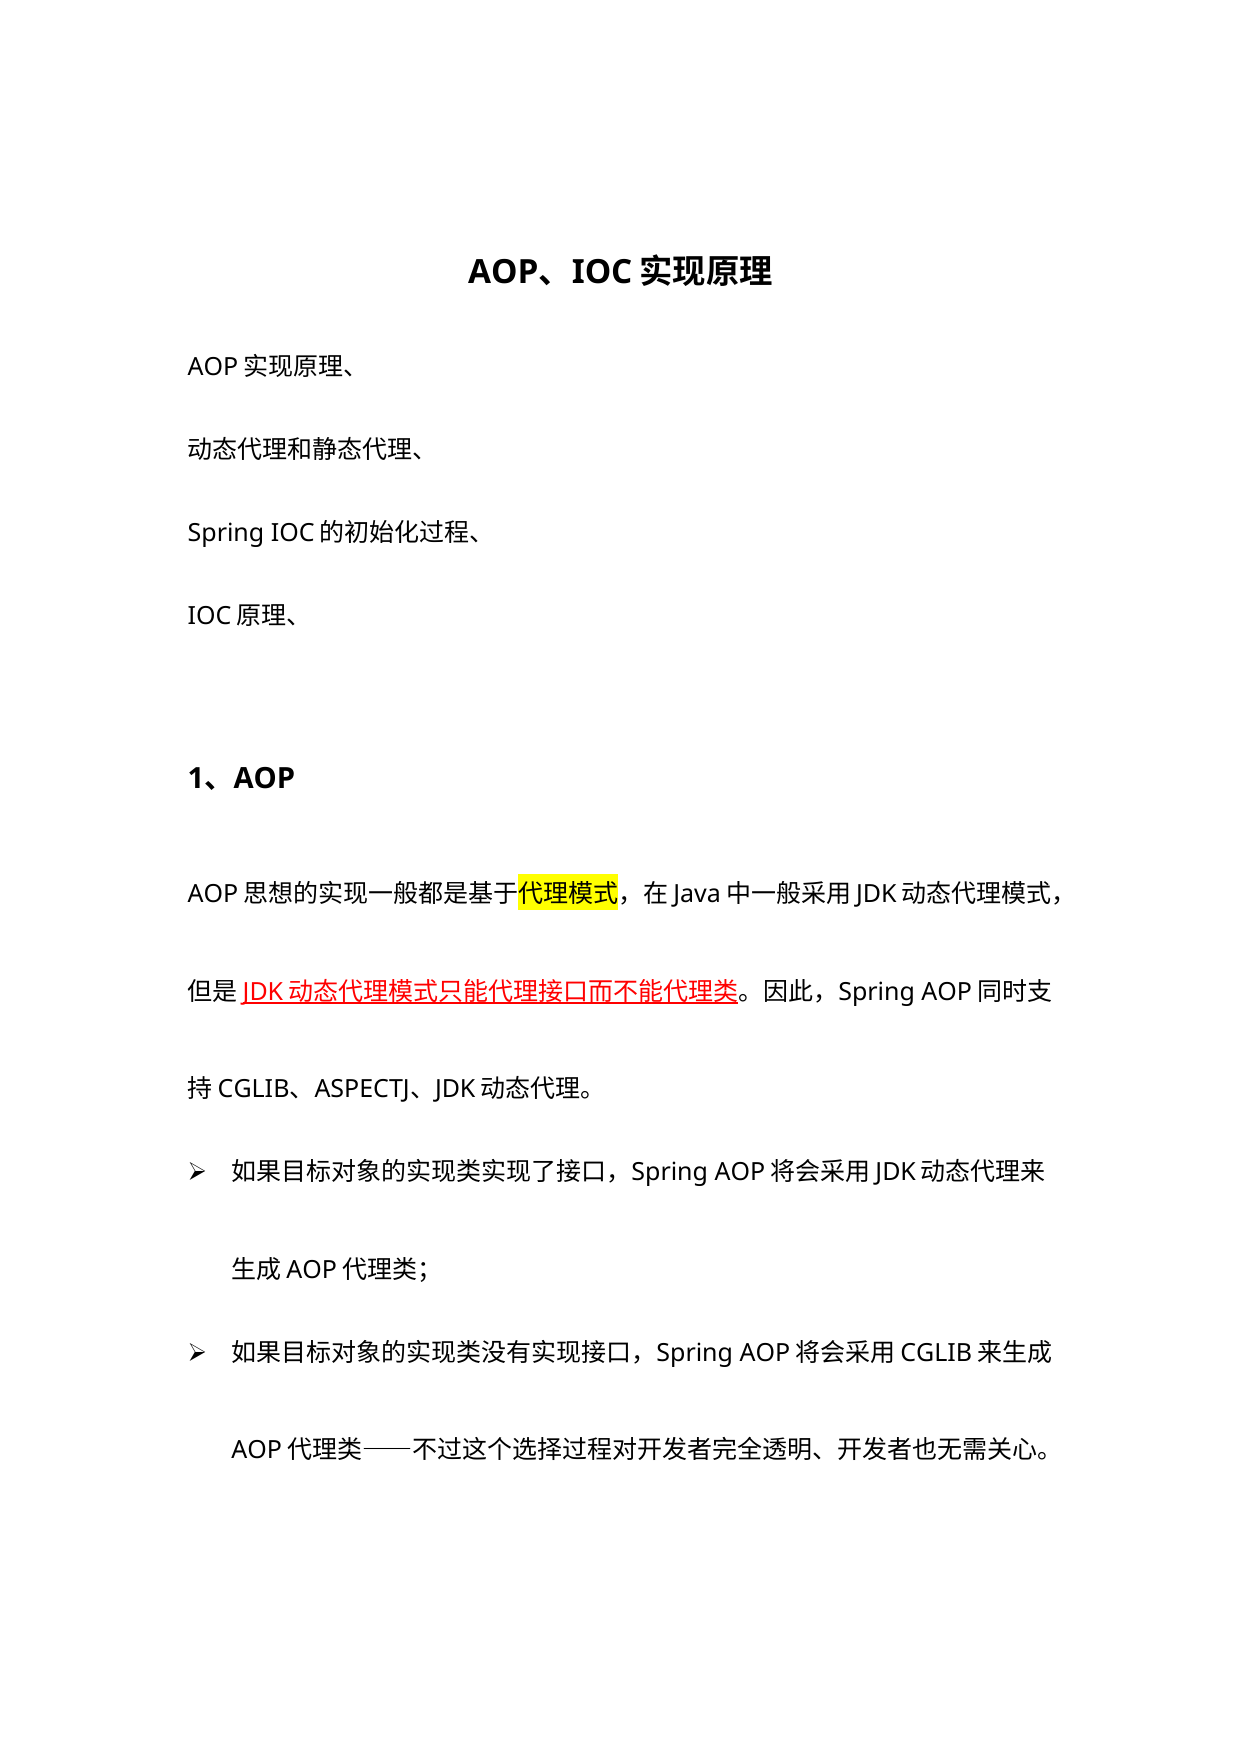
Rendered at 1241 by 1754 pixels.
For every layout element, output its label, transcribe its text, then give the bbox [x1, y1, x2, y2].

text IOC原理、 [187, 581, 1053, 646]
list 如果目标对象的实现类没有实现接口，Spring AOP将会采用CGLIB来生成AOP代理类——不过这个选择过程对开发者完全透明、开发者也无需关心。 [187, 1318, 1053, 1481]
subtitle 1、AOP [187, 743, 1053, 808]
text 动态代理和静态代理、 [187, 415, 1053, 480]
list 如果目标对象的实现类实现了接口，Spring AOP将会采用JDK动态代理来生成AOP代理类； [187, 1137, 1053, 1300]
title AOP、IOC实现原理 [187, 236, 1053, 301]
text Spring IOC的初始化过程、 [187, 498, 1053, 563]
text AOP思想的实现一般都是基于代理模式，在Java中一般采用JDK动态代理模式，但是JDK动态代理模式只能代理接口而不能代理类。因此，Spring AOP同时支持CGLIB、ASPECTJ、JDK动态代理。 [187, 859, 1053, 1119]
text AOP实现原理、 [187, 332, 1053, 397]
